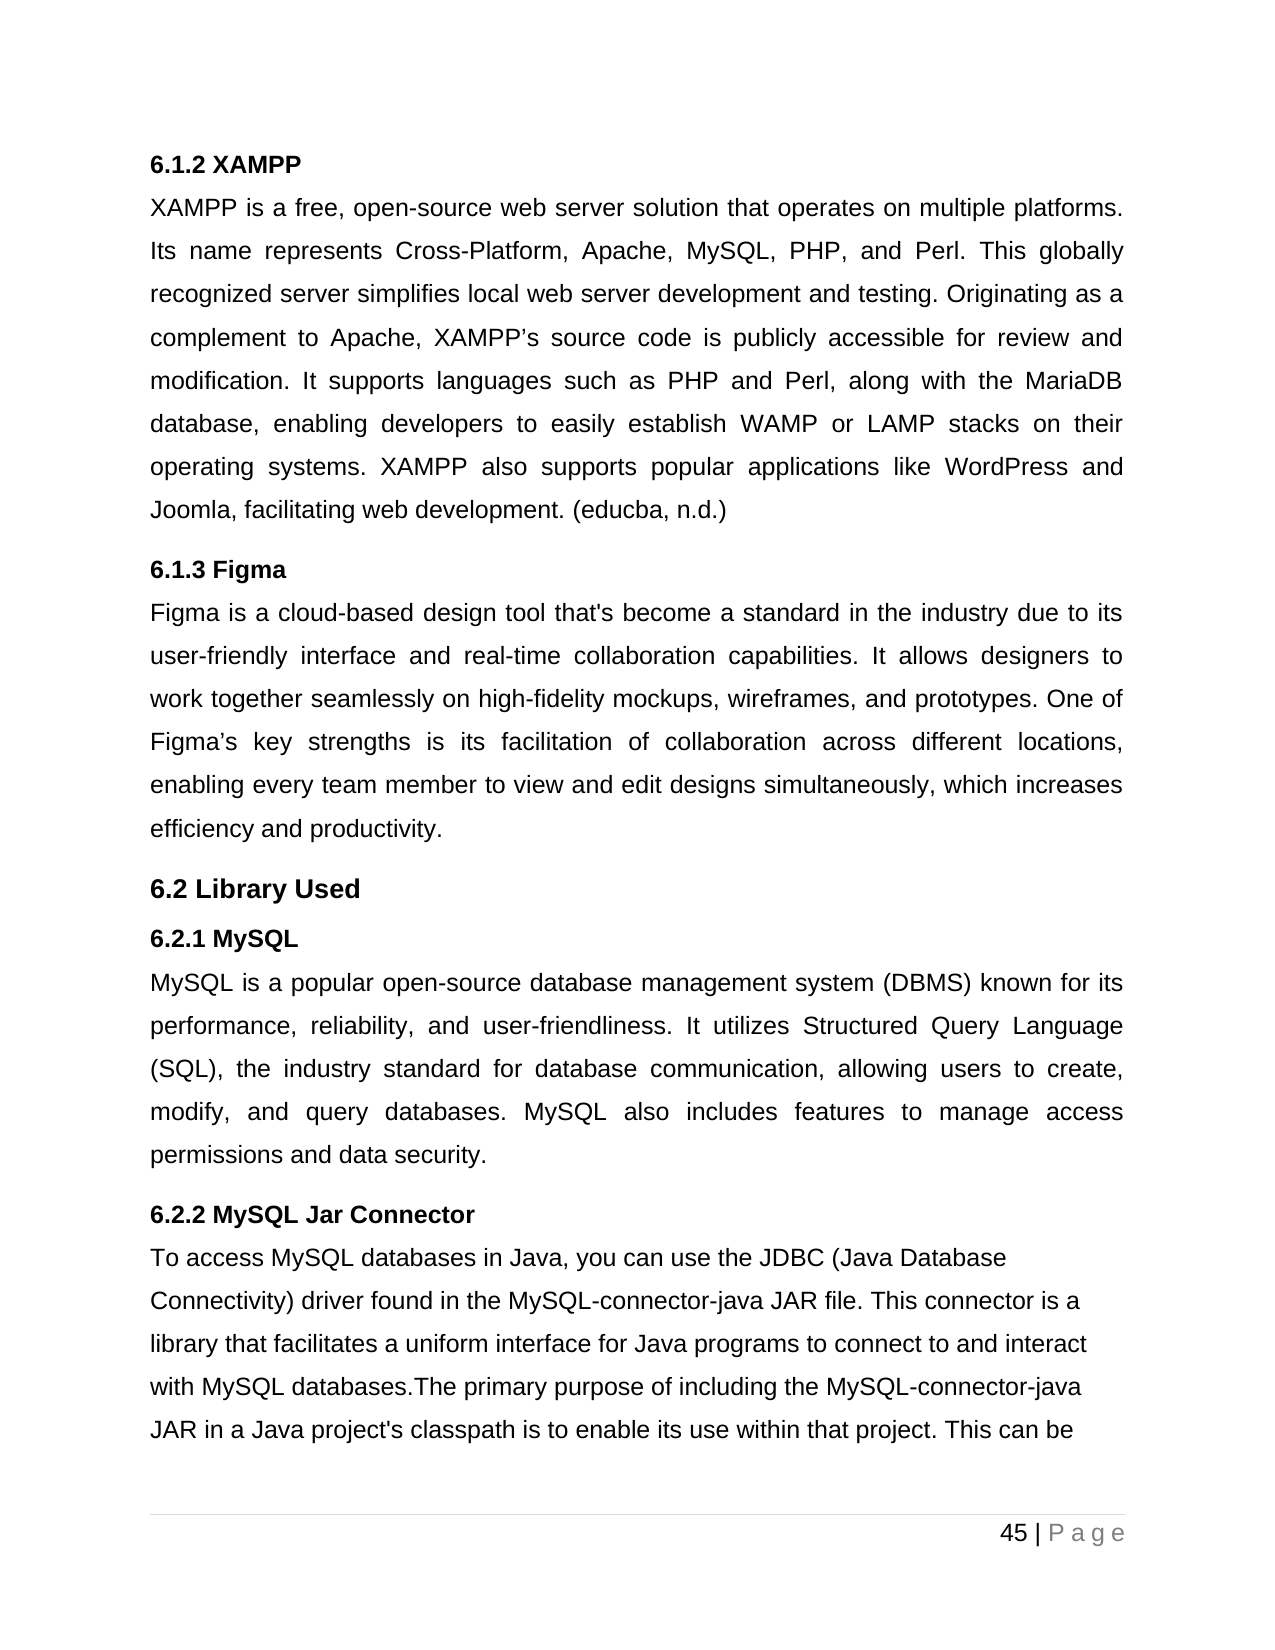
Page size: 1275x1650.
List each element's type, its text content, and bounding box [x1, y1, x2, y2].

subtitle 6.2.2 MySQL Jar Connector [150, 1200, 1125, 1228]
subtitle 6.2.1 MySQL [150, 924, 1125, 953]
text XAMPP is a free, open-source web server solution that operates on multiple platforms. Its name represents Cross-Platform, Apache, MySQL, PHP, and Perl. This globally recognized server simplifies local web server development and testing. Originating as a complement to Apache, XAMPP’s source code is publicly accessible for review and modification. It supports languages such as PHP and Perl, along with the MariaDB database, enabling developers to easily establish WAMP or LAMP stacks on their operating systems. XAMPP also supports popular applications like WordPress and Joomla, facilitating web development. [150, 193, 1125, 524]
text Figma is a cloud-based design tool that's become a standard in the industry due to its user-friendly interface and real-time collaboration capabilities. It allows designers to work together seamlessly on high-fidelity mockups, wireframes, and prototypes. One of Figma’s key strengths is its facilitation of collaboration across different locations, enabling every team member to view and edit designs simultaneously, which increases efficiency and productivity. [150, 598, 1125, 842]
subtitle 6.1.3 Figma [150, 555, 1125, 583]
text MySQL is a popular open-source database management system (DBMS) known for its performance, reliability, and user-friendliness. It utilizes Structured Query Language (SQL), the industry standard for database communication, allowing users to create, modify, and query databases. MySQL also includes features to manage access permissions and data security. [150, 967, 1125, 1169]
subtitle 6.2 Library Used [150, 873, 1125, 904]
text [150, 1243, 1125, 1444]
subtitle 6.1.2 XAMPP [150, 150, 1125, 179]
